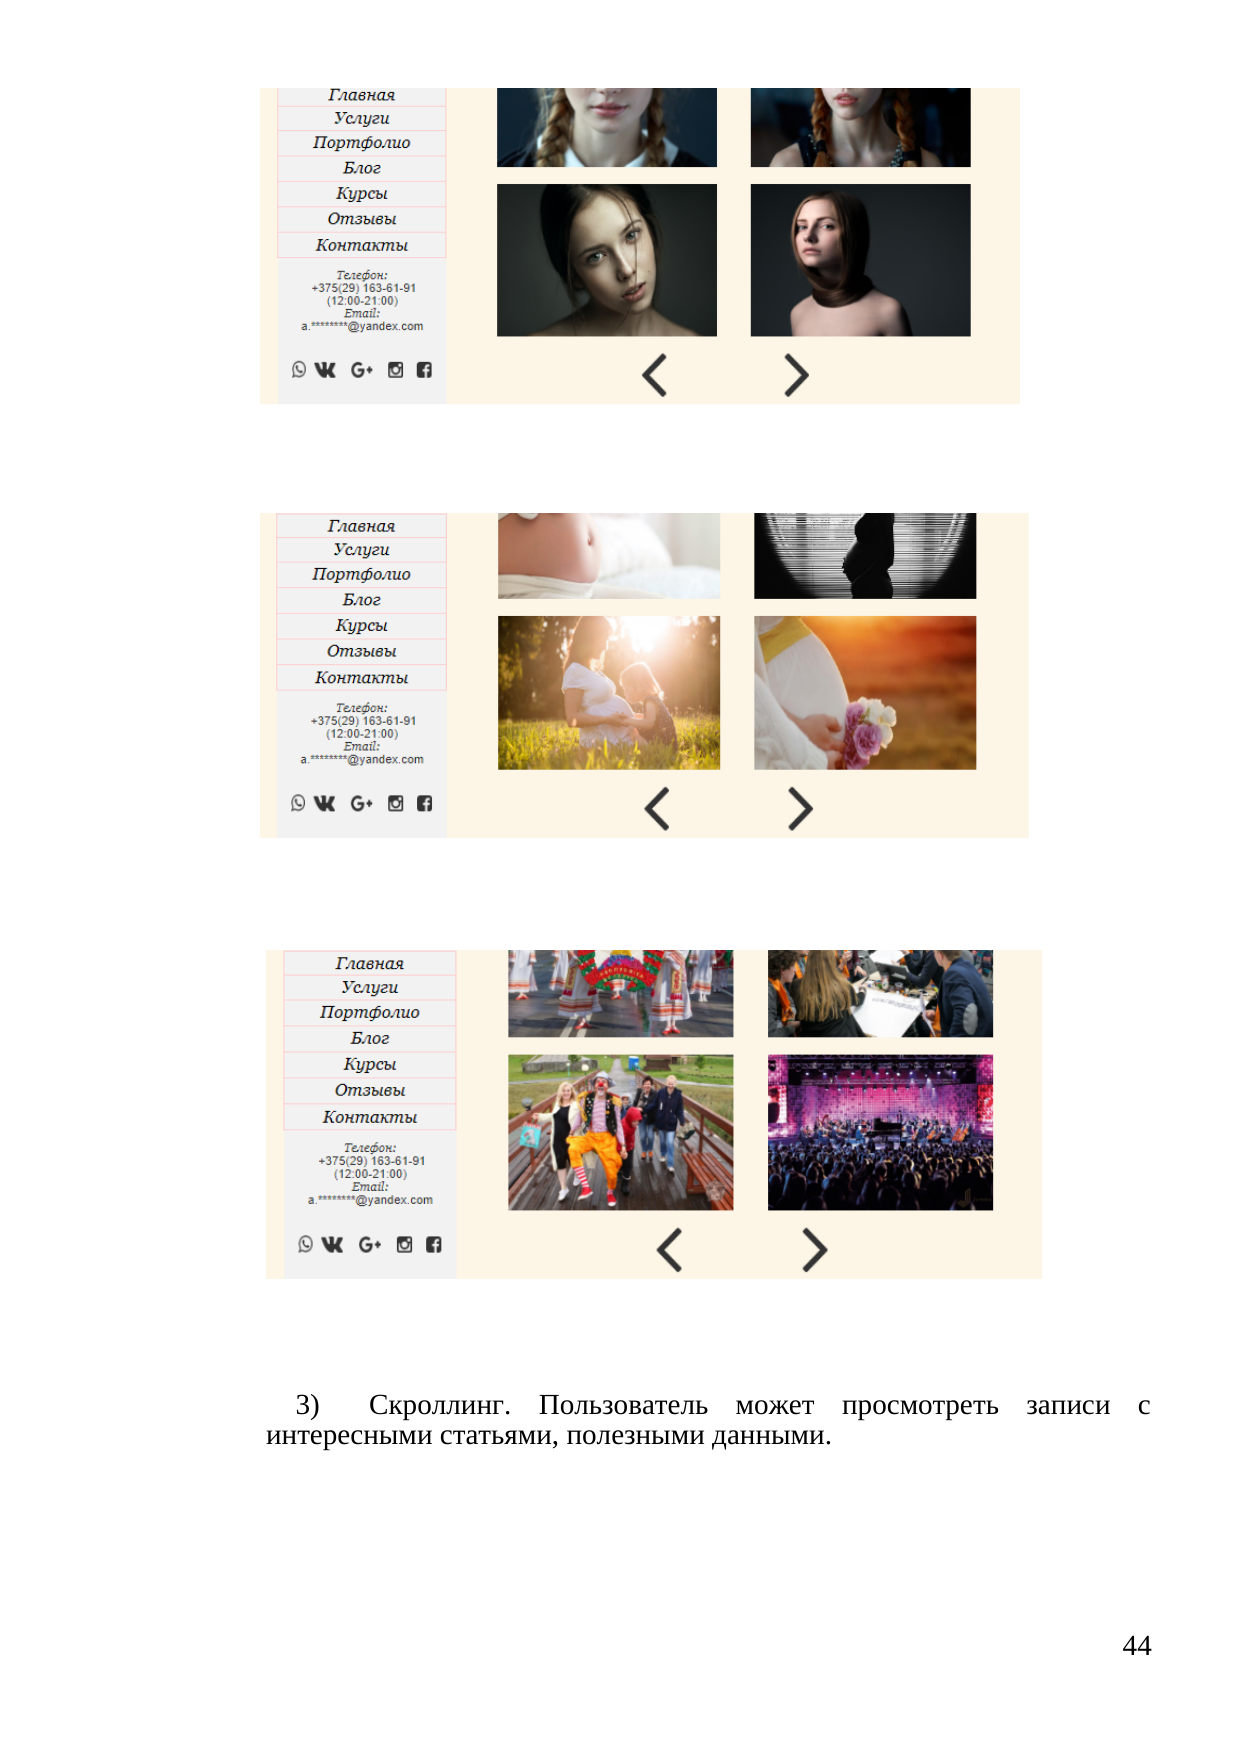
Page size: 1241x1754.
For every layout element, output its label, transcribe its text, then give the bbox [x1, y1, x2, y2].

picture [260, 513, 1032, 839]
picture [260, 88, 1020, 405]
picture [260, 950, 1043, 1279]
list Скроллинг. Пользователь может просмотреть записи с интересными статьями, полезными данными. [266, 1390, 1152, 1451]
